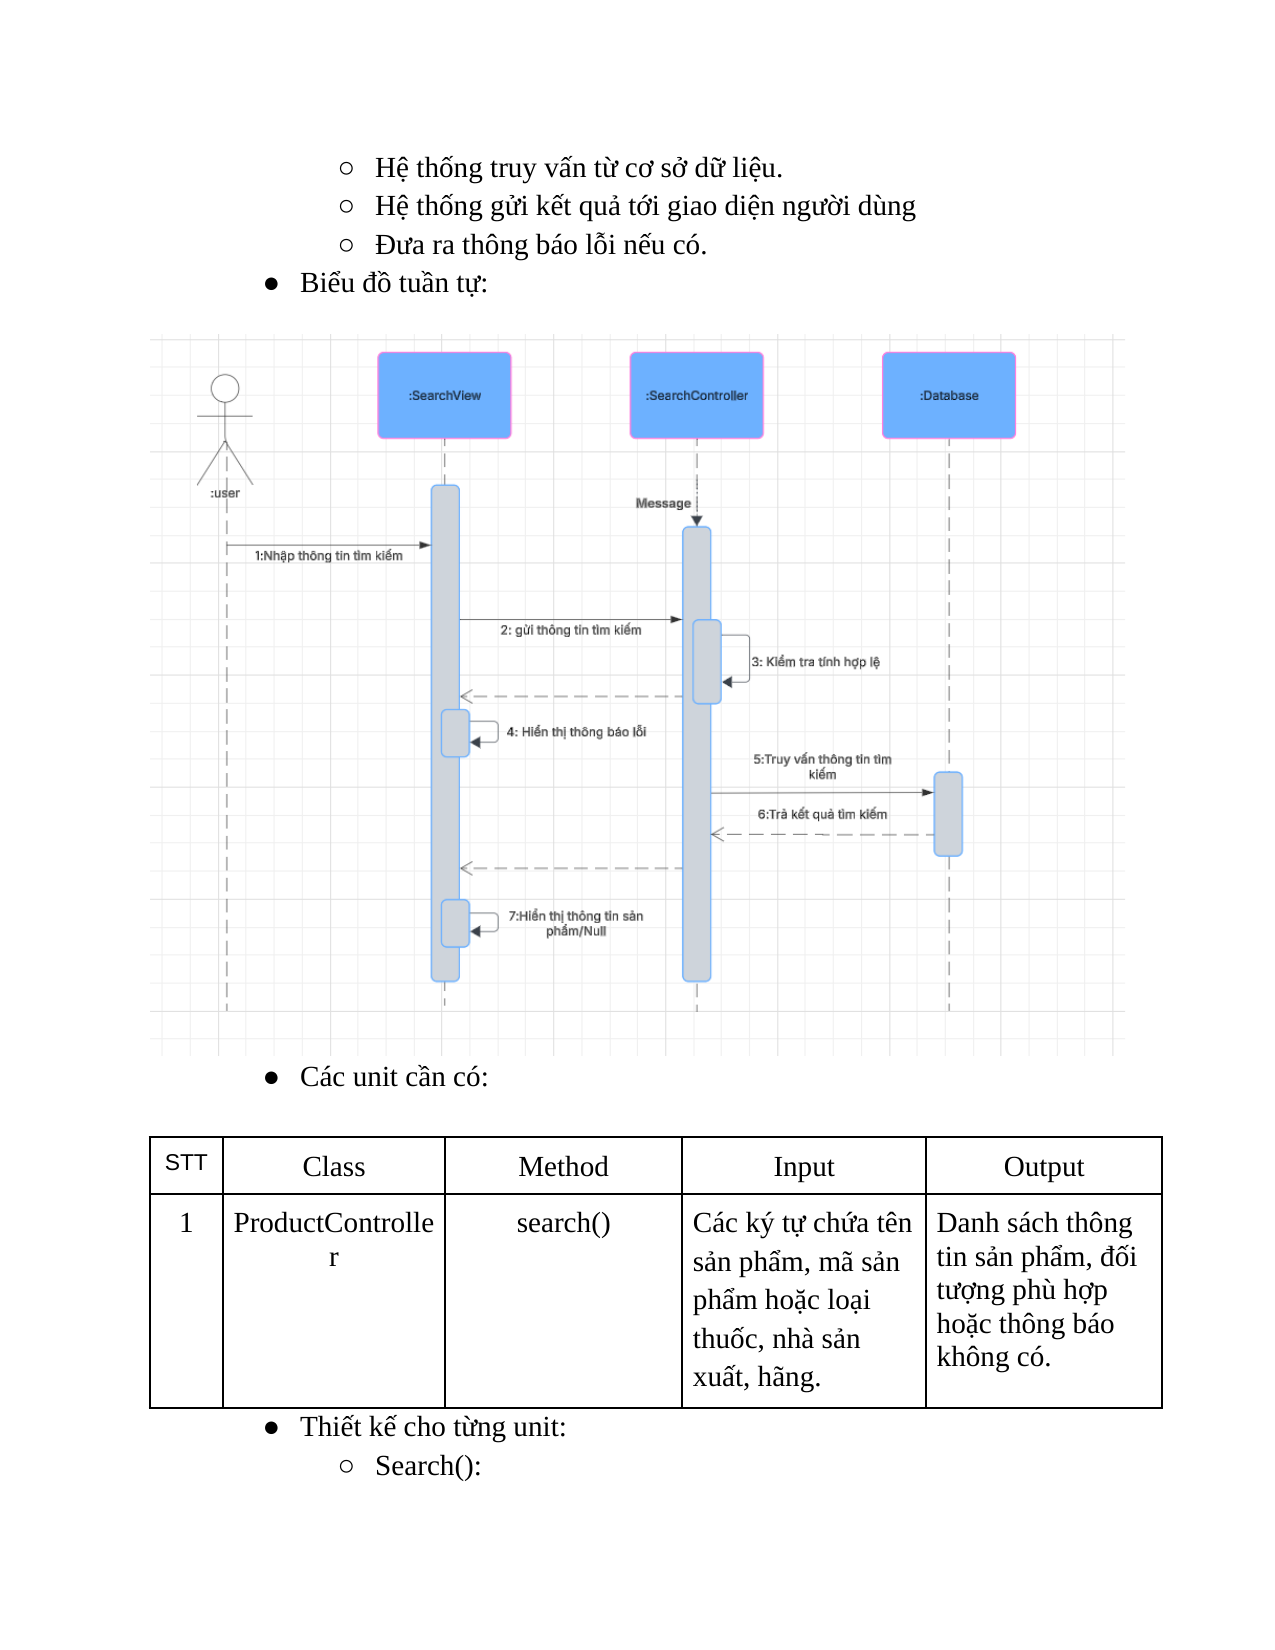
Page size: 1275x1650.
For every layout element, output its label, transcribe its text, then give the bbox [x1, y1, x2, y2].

list Các unit cần có: [262, 1059, 1125, 1093]
picture [150, 334, 1125, 1056]
list Biểu đồ tuần tự: [262, 266, 1125, 299]
list Hệ thống truy vấn từ cơ sở dữ liệu. [337, 150, 1125, 183]
list Hệ thống gửi kết quả tới giao diện người dùng [337, 188, 1125, 222]
list Thiết kế cho từng unit: [262, 1409, 1125, 1443]
list Đưa ra thông báo lỗi nếu có. [337, 227, 1125, 261]
list Search(): [337, 1448, 1125, 1481]
